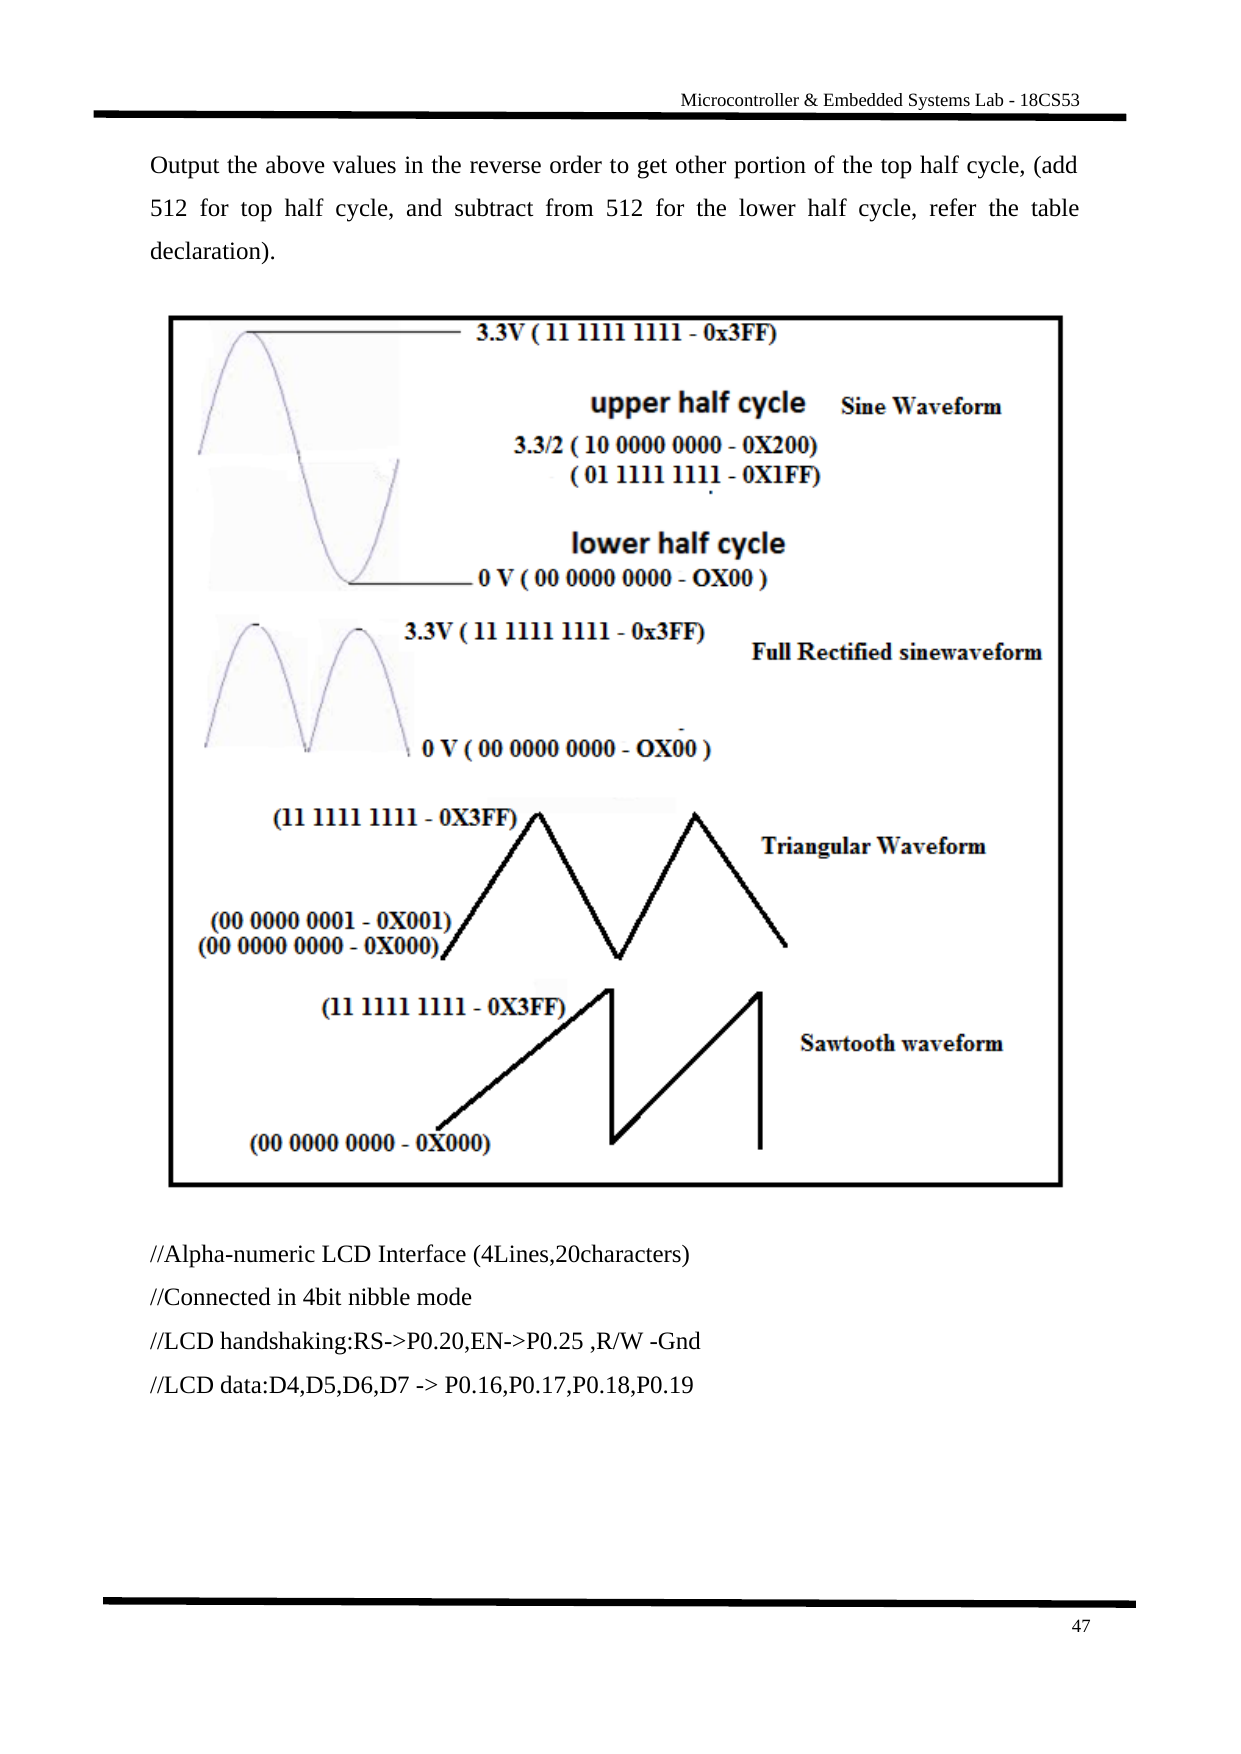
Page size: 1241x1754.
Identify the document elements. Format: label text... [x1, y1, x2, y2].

text Output the above values in the reverse order to get other portion of the top half cycle, (add 512 for top half cycle, and subtract from 512 for the lower half cycle, refer the table declaration). [150, 150, 1080, 265]
text //LCD handshaking:RS->P0.20,EN->P0.25 ,R/W -Gnd [150, 1326, 1090, 1355]
text //Connected in 4bit nibble mode [150, 1282, 1090, 1311]
picture [150, 308, 1085, 1200]
text //Alpha-numeric LCD Interface (4Lines,20characters) [150, 1239, 1090, 1268]
text //LCD data:D4,D5,D6,D7 -> P0.16,P0.17,P0.18,P0.19 [150, 1370, 1090, 1398]
